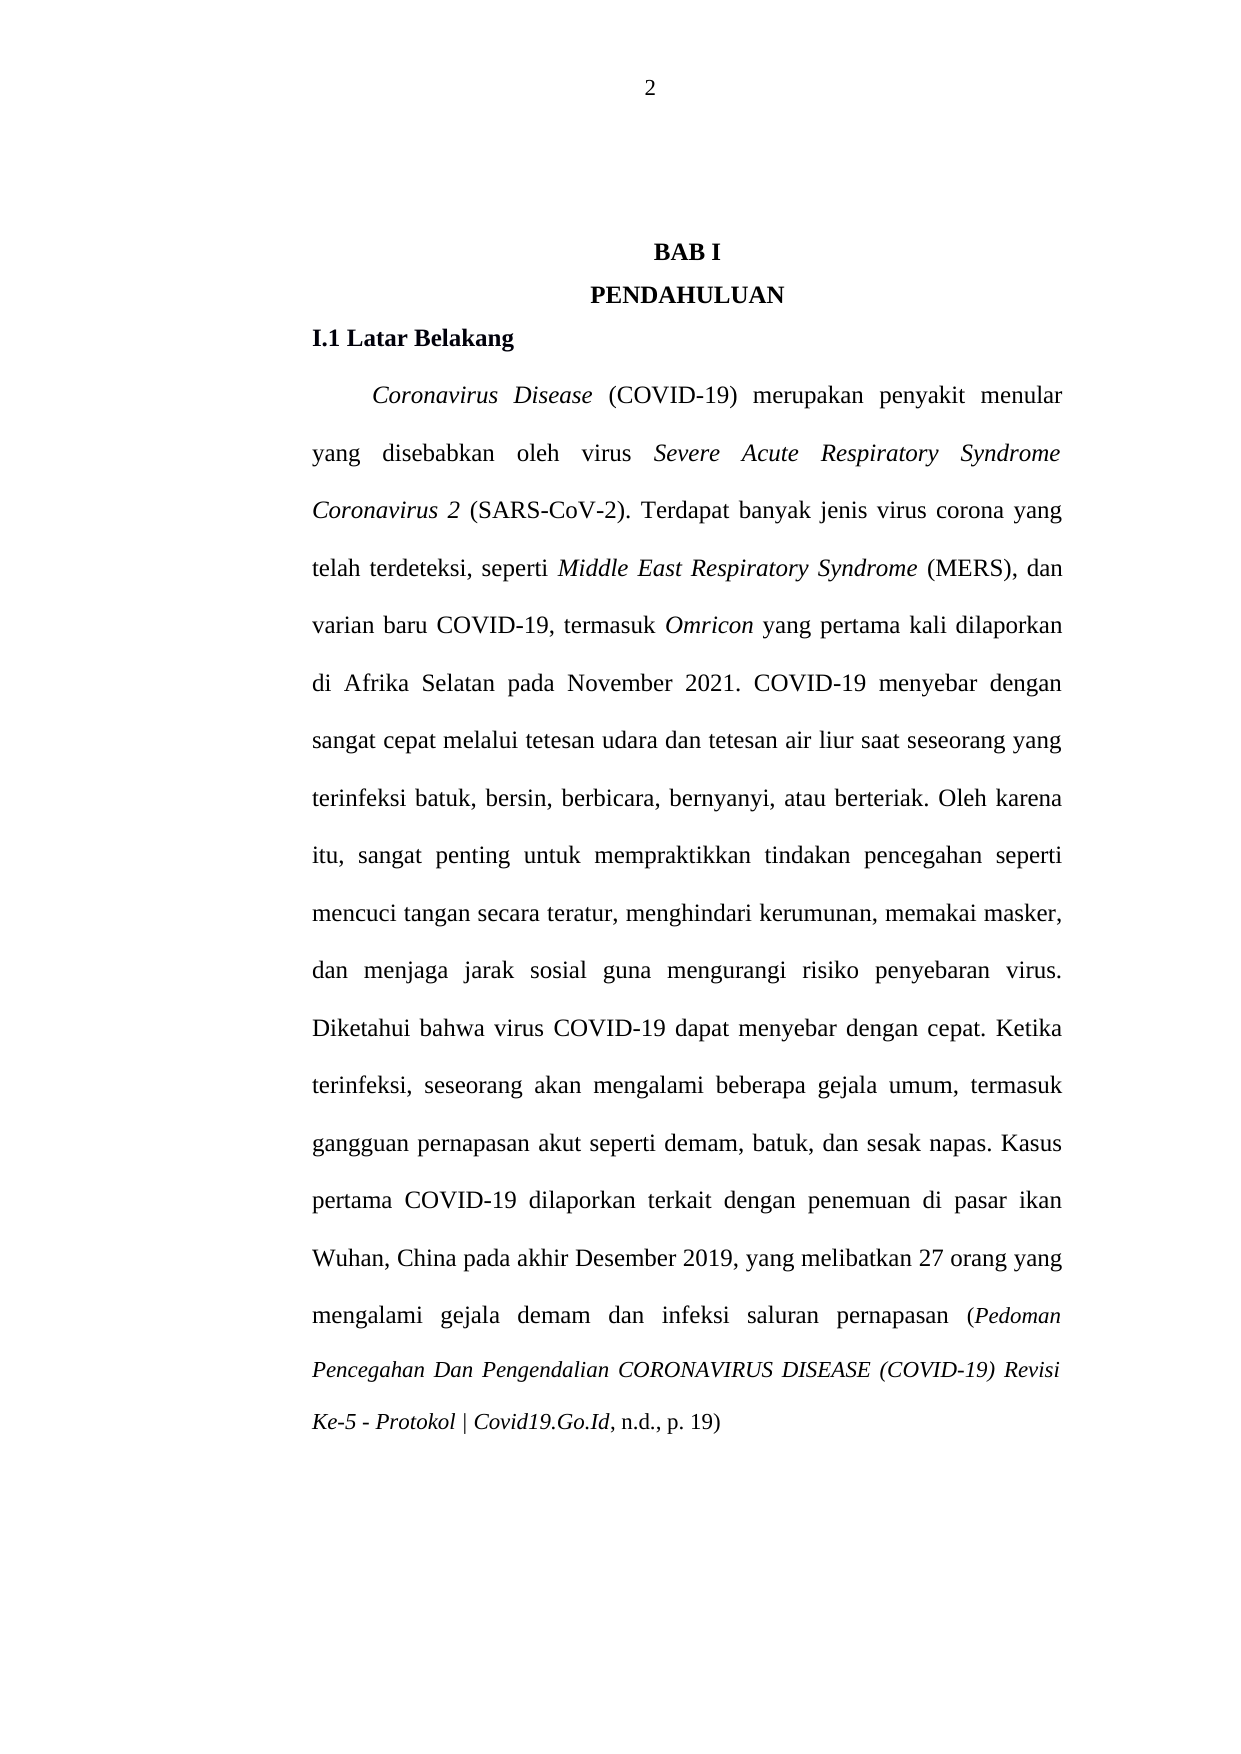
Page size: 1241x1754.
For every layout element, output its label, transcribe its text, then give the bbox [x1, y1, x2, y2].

subtitle PENDAHULUAN [312, 237, 1063, 309]
subtitle Latar Belakang [312, 323, 1063, 352]
text Coronavirus Disease (COVID-19) merupakan penyakit menular yang disebabkan oleh virus Severe Acute Respiratory Syndrome Coronavirus 2 (SARS-CoV-2). Terdapat banyak jenis virus corona yang telah terdeteksi, seperti Middle East Respiratory Syndrome (MERS), dan varian baru COVID-19, termasuk Omricon yang pertama kali dilaporkan di Afrika Selatan pada November 2021. COVID-19 menyebar dengan sangat cepat melalui tetesan udara dan tetesan air liur saat seseorang yang terinfeksi batuk, bersin, berbicara, bernyanyi, atau berteriak. Oleh karena itu, sangat penting untuk mempraktikkan tindakan pencegahan seperti mencuci tangan secara teratur, menghindari kerumunan, memakai masker, dan menjaga jarak sosial guna mengurangi risiko penyebaran virus. Diketahui bahwa virus COVID-19 dapat menyebar dengan cepat. Ketika terinfeksi, seseorang akan mengalami beberapa gejala umum, termasuk gangguan pernapasan akut seperti demam, batuk, dan sesak napas. Kasus pertama COVID-19 dilaporkan terkait dengan penemuan di pasar ikan Wuhan, China pada akhir Desember 2019, yang melibatkan 27 orang yang mengalami gejala demam dan infeksi saluran pernapasan [312, 381, 1063, 1435]
